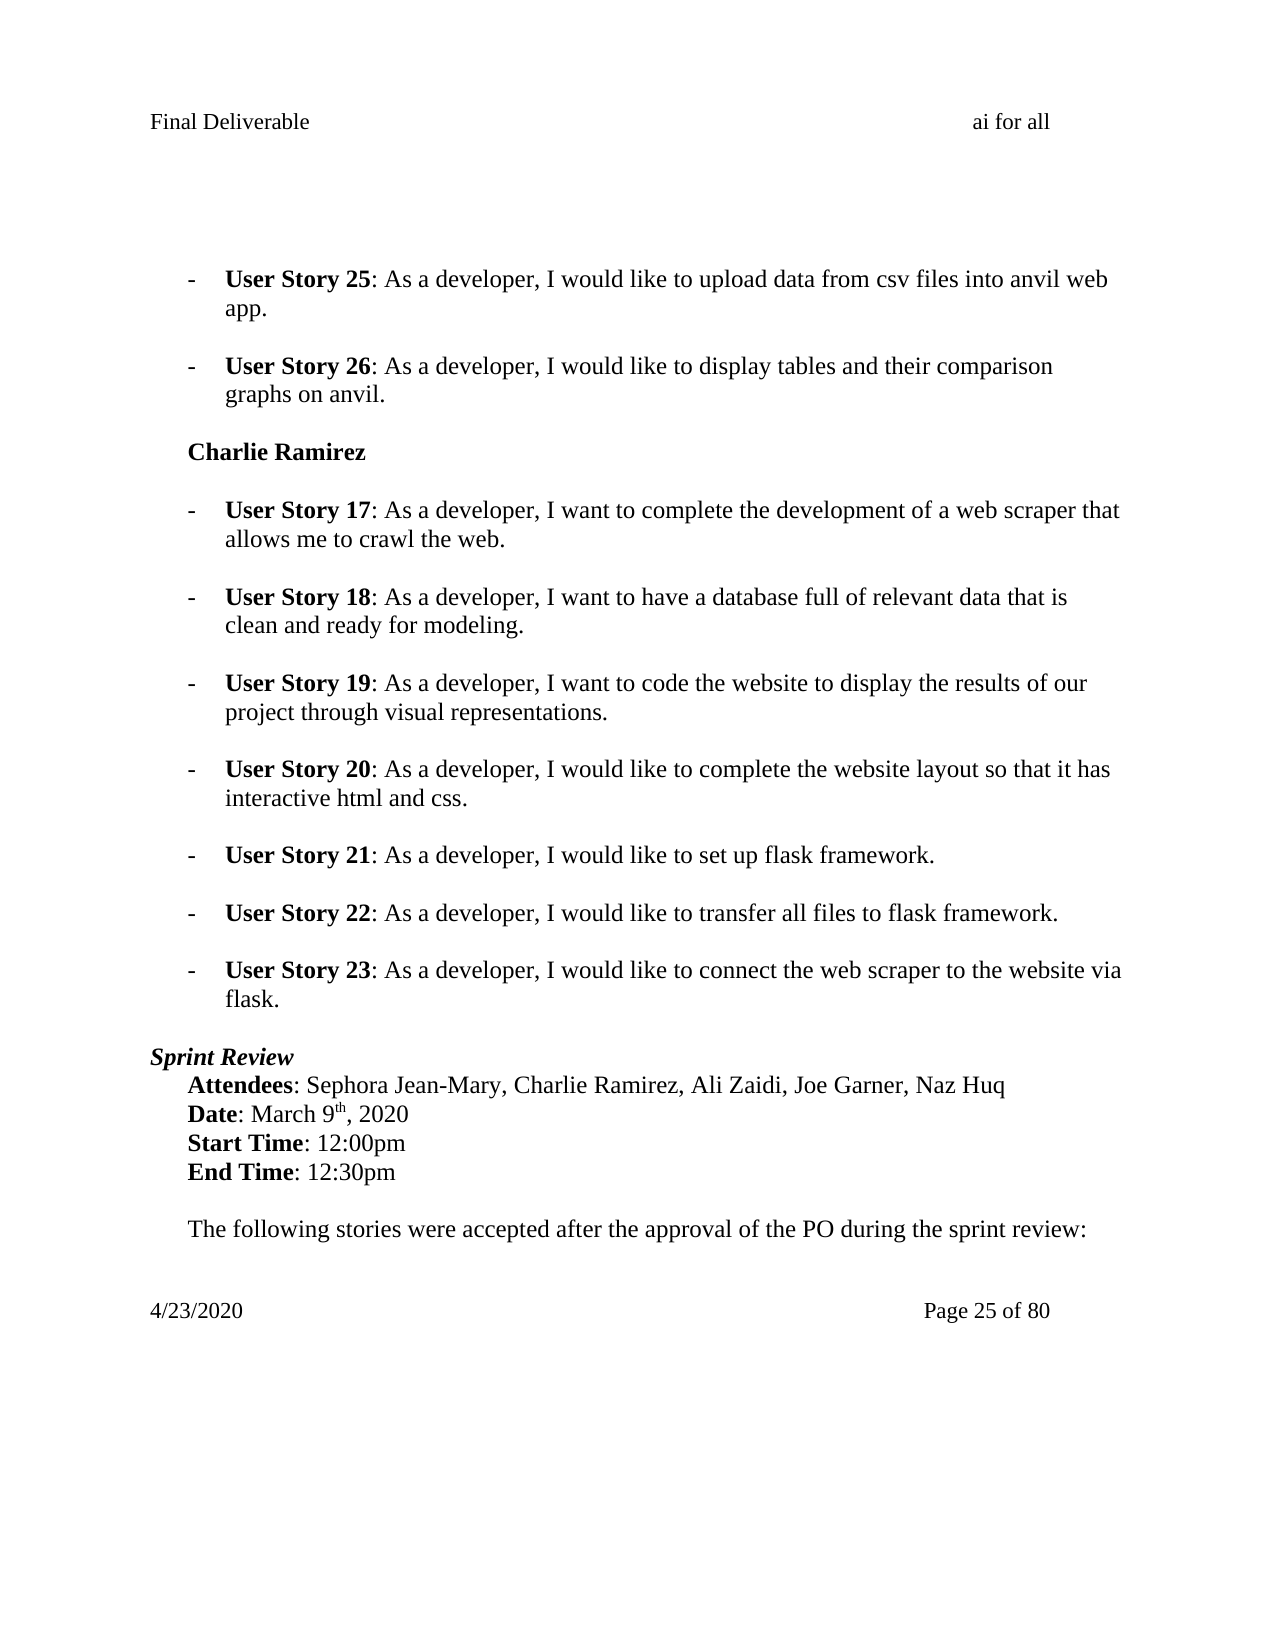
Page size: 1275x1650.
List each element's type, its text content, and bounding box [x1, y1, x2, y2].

list User Story 17: As a developer, I want to complete the development of a web scraper that allows me to crawl the web. [187, 495, 1125, 553]
text The following stories were accepted after the approval of the PO during the sprint review: [187, 1214, 1125, 1243]
list User Story 19: As a developer, I want to code the website to display the results of our project through visual representations. [187, 668, 1125, 725]
text Charlie Ramirez [150, 437, 1125, 466]
list User Story 25: As a developer, I would like to upload data from csv files into anvil web app. [187, 264, 1125, 322]
text Attendees: Sephora Jean-Mary, Charlie Ramirez, Ali Zaidi, Joe Garner, Naz Huq [150, 1070, 1125, 1099]
list User Story 21: As a developer, I would like to set up flask framework. [187, 840, 1125, 869]
list User Story 20: As a developer, I would like to complete the website layout so that it has interactive html and css. [187, 754, 1125, 812]
text Date: March 9th, 2020 [150, 1099, 1125, 1128]
text End Time: 12:30pm [150, 1157, 1125, 1185]
list User Story 23: As a developer, I would like to connect the web scraper to the website via flask. [187, 955, 1125, 1013]
list User Story 26: As a developer, I would like to display tables and their comparison graphs on anvil. [187, 351, 1125, 408]
text Sprint Review [150, 1042, 1125, 1070]
list User Story 18: As a developer, I want to have a database full of relevant data that is clean and ready for modeling. [187, 582, 1125, 639]
text Start Time: 12:00pm [150, 1128, 1125, 1157]
list User Story 22: As a developer, I would like to transfer all files to flask framework. [187, 898, 1125, 927]
